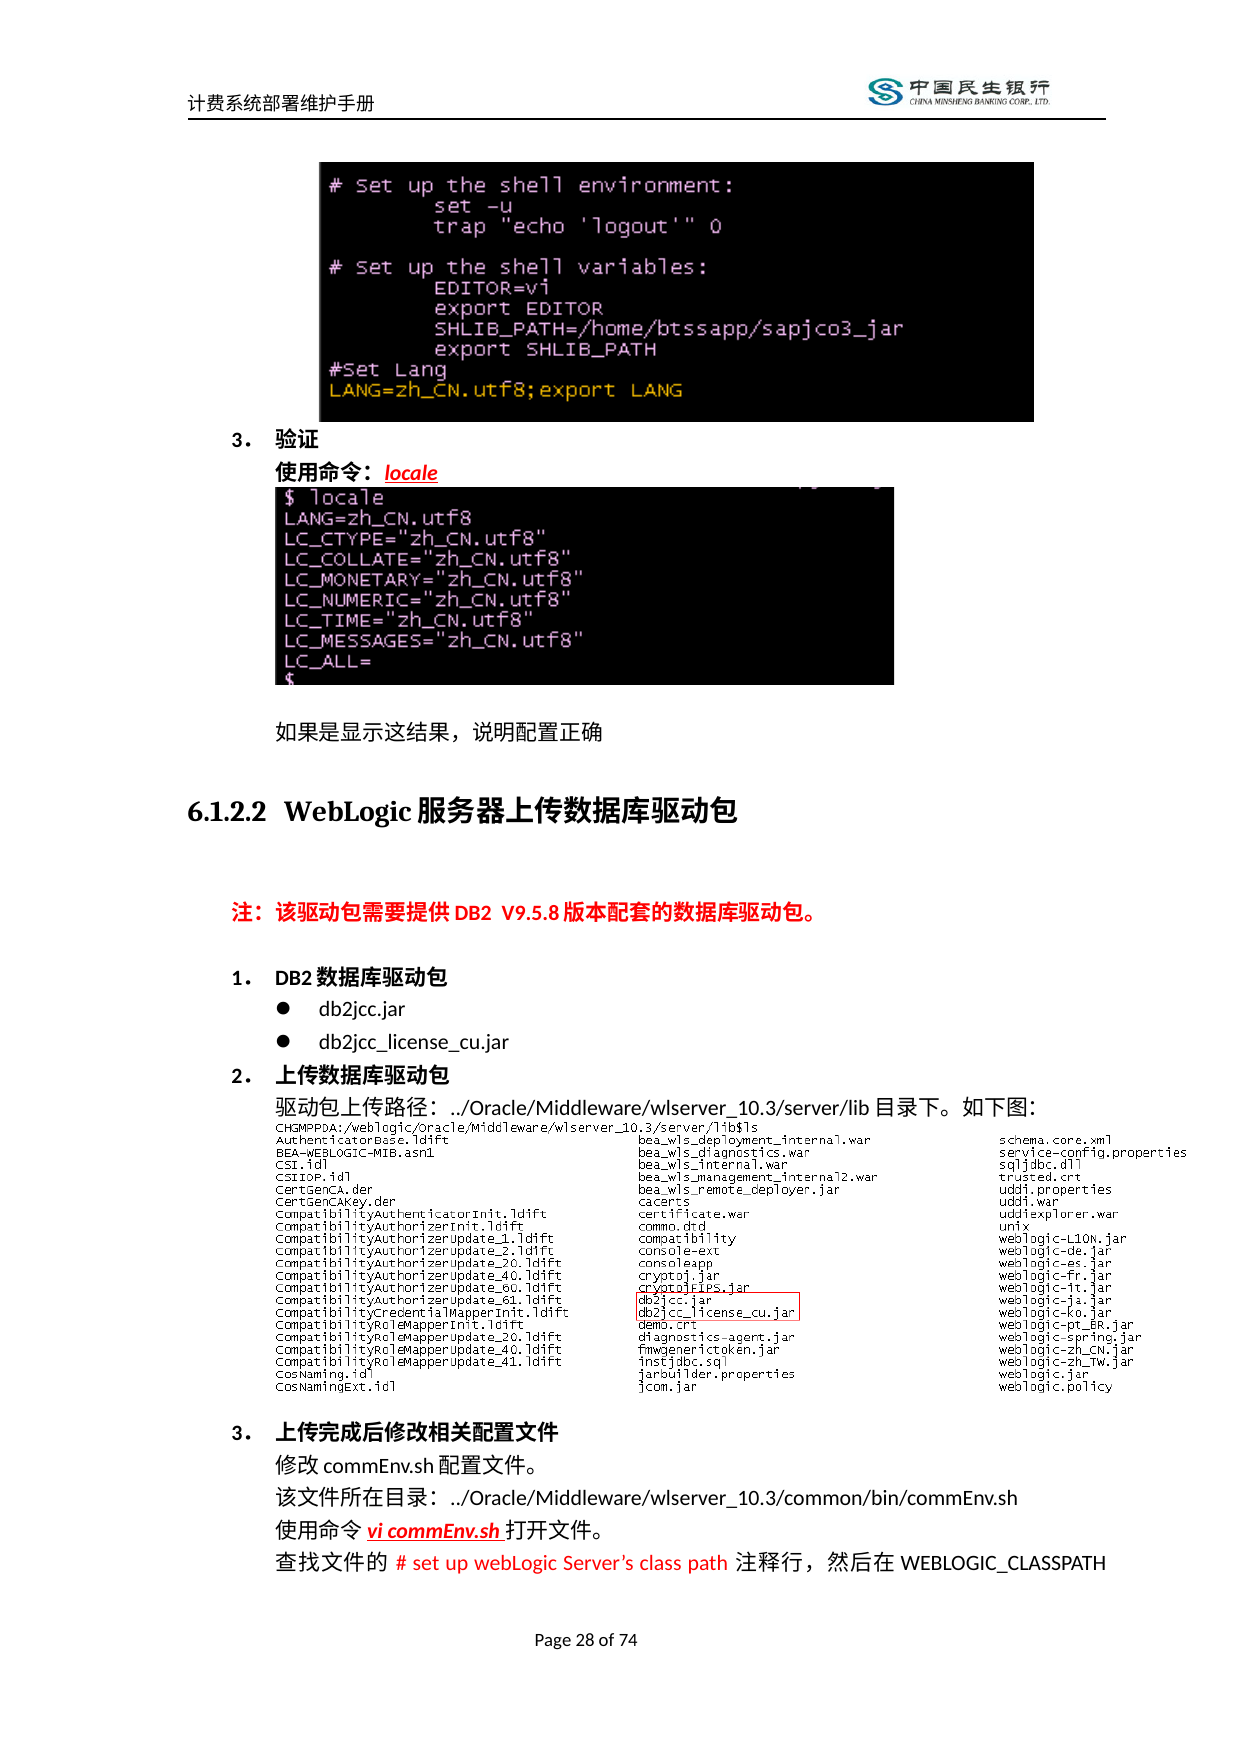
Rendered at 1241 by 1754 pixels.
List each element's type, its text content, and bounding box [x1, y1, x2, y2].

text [275, 1545, 1106, 1577]
subtitle WebLogic服务器上传数据库驱动包 [187, 776, 1106, 841]
text 驱动包上传路径：../Oracle/Middleware/wlserver_10.3/server/lib 目录下。如下图： [275, 1090, 1106, 1122]
list db2jcc_license_cu.jar [275, 1025, 1106, 1057]
list 上传完成后修改相关配置文件 [231, 1415, 1106, 1447]
list 上传数据库驱动包 [231, 1057, 1106, 1090]
picture [275, 487, 895, 685]
picture [275, 1122, 1192, 1393]
text 修改commEnv.sh配置文件。 [275, 1447, 1106, 1480]
text 使用命令vi commEnv.sh 打开文件。 [275, 1512, 1106, 1545]
picture [863, 68, 1053, 114]
list db2jcc.jar [275, 992, 1106, 1025]
text 如果是显示这结果，说明配置正确 [275, 714, 1106, 747]
text 该文件所在目录：../Oracle/Middleware/wlserver_10.3/common/bin/commEnv.sh [275, 1480, 1106, 1512]
text 注：该驱动包需要提供DB2 V9.5.8版本配套的数据库驱动包。 [231, 895, 1106, 927]
text 使用命令：locale [275, 454, 1106, 487]
list DB2数据库驱动包 [231, 960, 1106, 992]
list 验证 [231, 422, 1106, 454]
picture [318, 162, 1034, 422]
